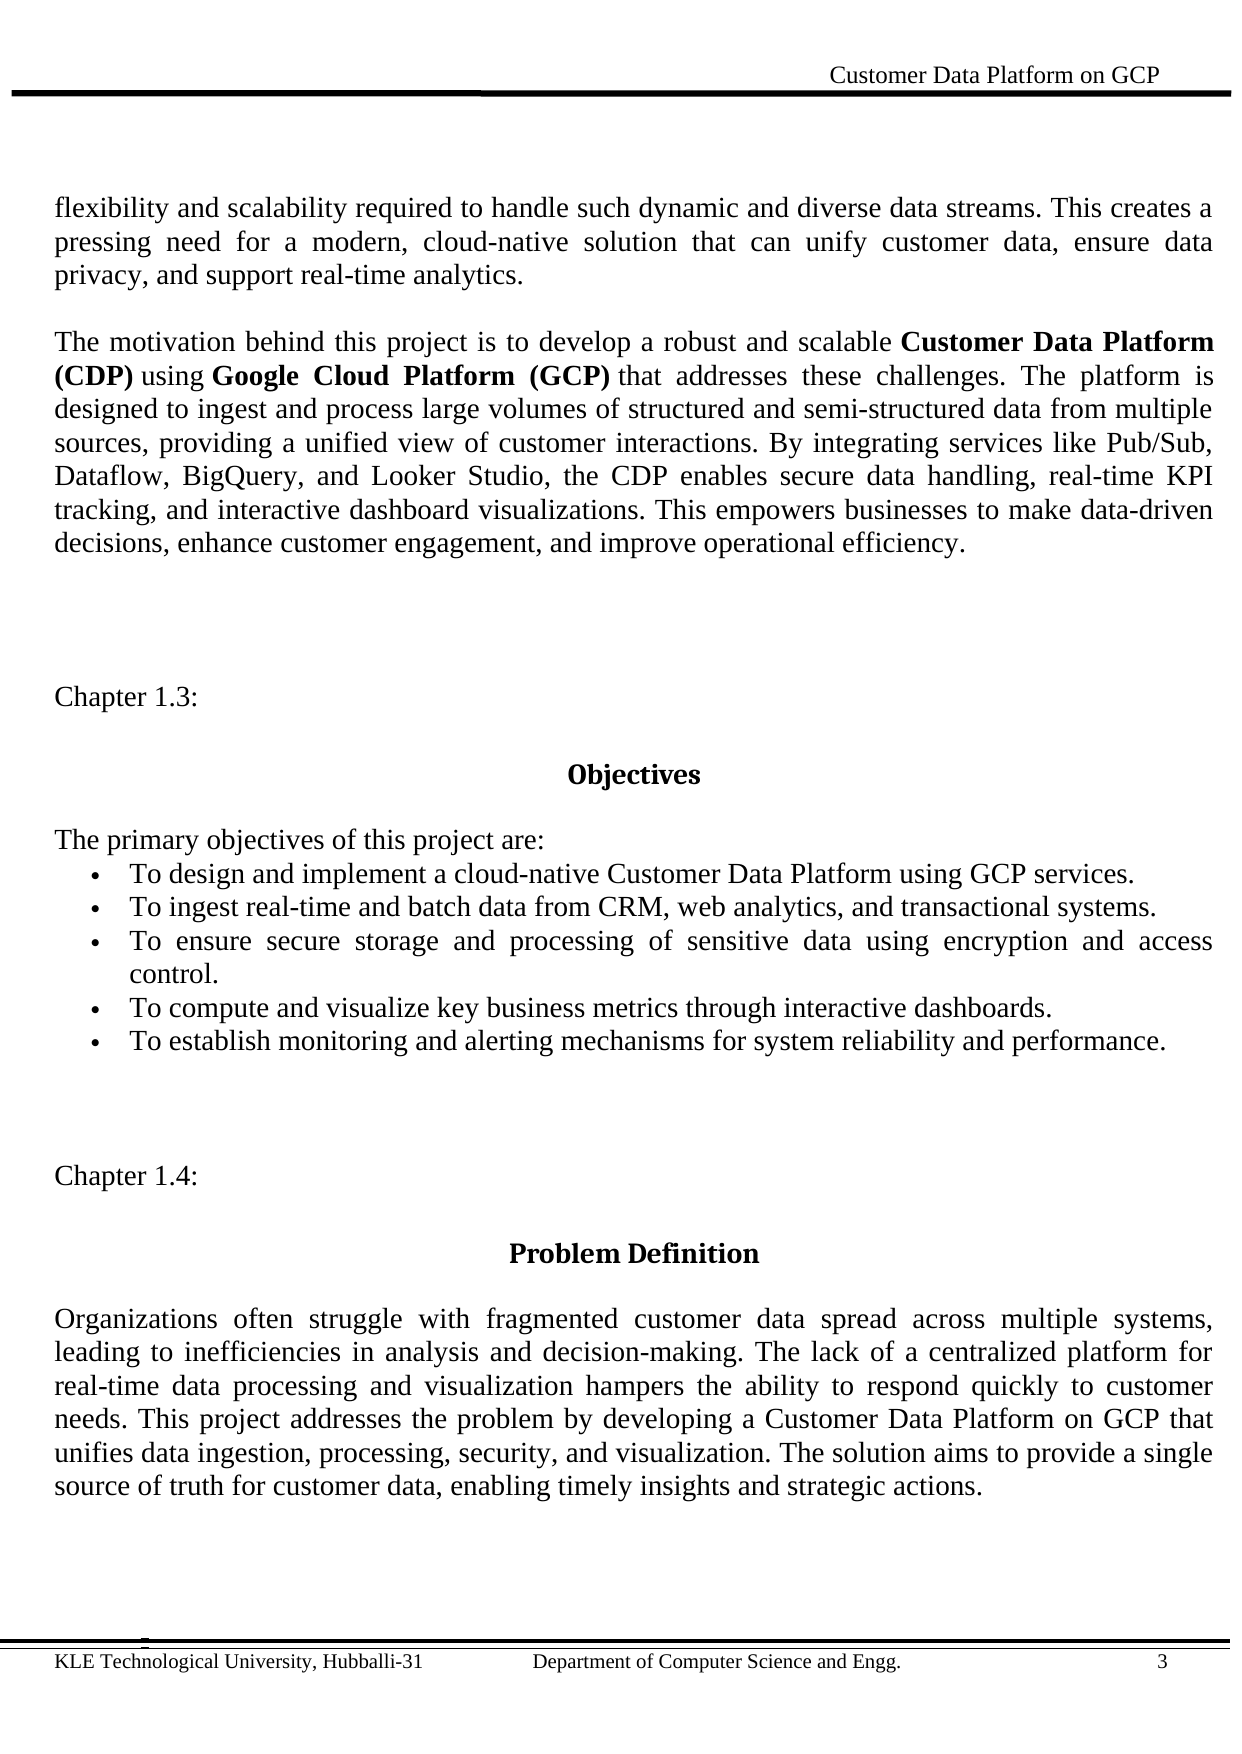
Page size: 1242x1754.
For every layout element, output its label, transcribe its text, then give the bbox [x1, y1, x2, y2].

subtitle Problem Definition [54, 1237, 1214, 1271]
list To ensure secure storage and processing of sensitive data using encryption and access control. [92, 923, 1214, 990]
text The motivation behind this project is to develop a robust and scalable Customer Data Platform (CDP) using Google Cloud Platform (GCP) that addresses these challenges. The platform is designed to ingest and process large volumes of structured and semi-structured data from multiple sources, providing a unified view of customer interactions. By integrating services like Pub/Sub, Dataflow, BigQuery, and Looker Studio, the CDP enables secure data handling, real-time KPI tracking, and interactive dashboard visualizations. This empowers businesses to make data-driven decisions, enhance customer engagement, and improve operational efficiency. [54, 324, 1214, 559]
text Chapter 1.3: [54, 679, 1214, 712]
list To compute and visualize key business metrics through interactive dashboards. [92, 990, 1214, 1023]
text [54, 190, 1214, 291]
subtitle Objectives [54, 758, 1214, 792]
list To ingest real-time and batch data from CRM, web analytics, and transactional systems. [92, 889, 1214, 923]
list To establish monitoring and alerting mechanisms for system reliability and performance. [92, 1023, 1214, 1057]
text Organizations often struggle with fragmented customer data spread across multiple systems, leading to inefficiencies in analysis and decision-making. The lack of a centralized platform for real-time data processing and visualization hampers the ability to respond quickly to customer needs. This project addresses the problem by developing a Customer Data Platform on GCP that unifies data ingestion, processing, security, and visualization. The solution aims to provide a single source of truth for customer data, enabling timely insights and strategic actions. [54, 1301, 1214, 1502]
text The primary objectives of this project are: [54, 822, 1214, 856]
list To design and implement a cloud-native Customer Data Platform using GCP services. [92, 856, 1214, 889]
text Chapter 1.4: [54, 1158, 1214, 1191]
